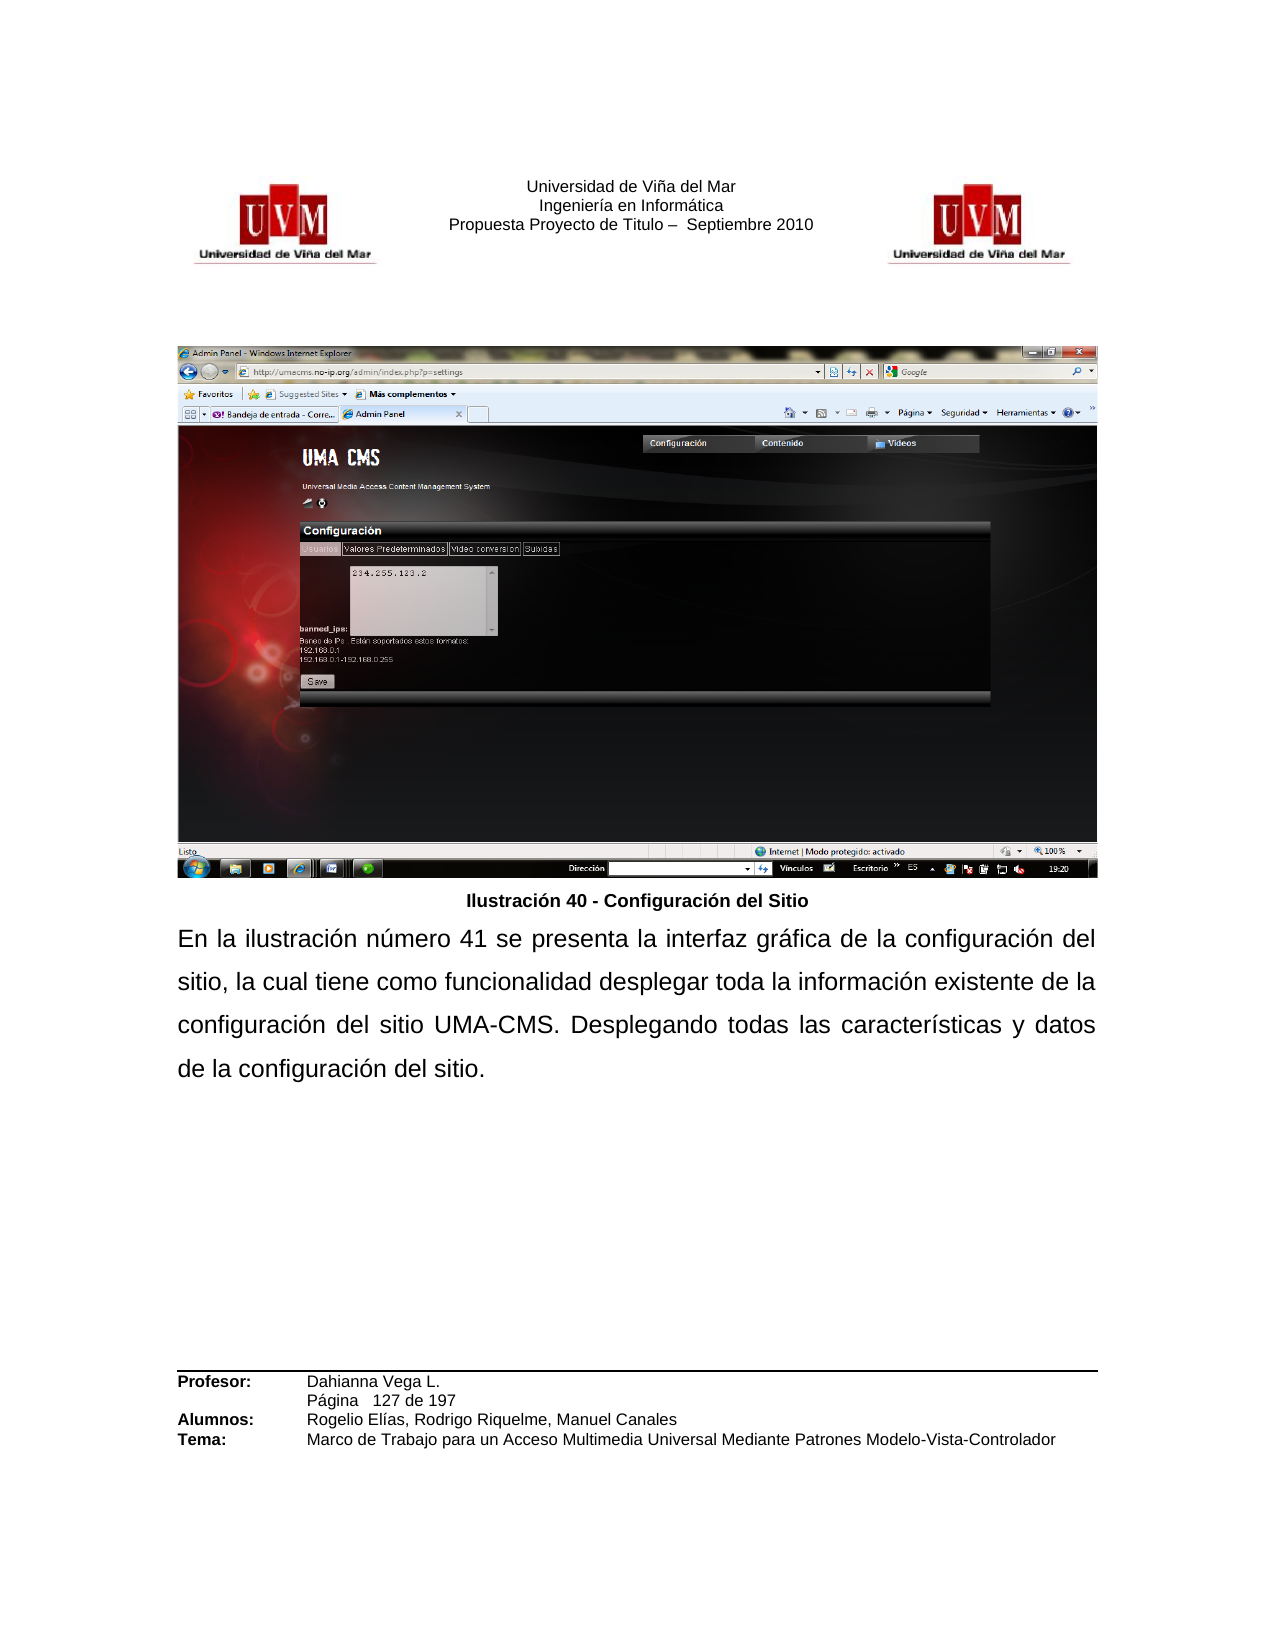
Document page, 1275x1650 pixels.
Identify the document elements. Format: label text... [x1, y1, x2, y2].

text En la ilustración número 41 se presenta la interfaz gráfica de la configuración del sitio, la cual tiene como funcionalidad desplegar toda la información existente de la configuración del sitio UMA-CMS. Desplegando todas las características y datos de la configuración del sitio. [177, 924, 1098, 1082]
picture [871, 176, 1084, 267]
text Ilustración 40 - Configuración del Sitio [177, 890, 1098, 912]
picture [177, 176, 390, 267]
picture [177, 346, 1098, 878]
